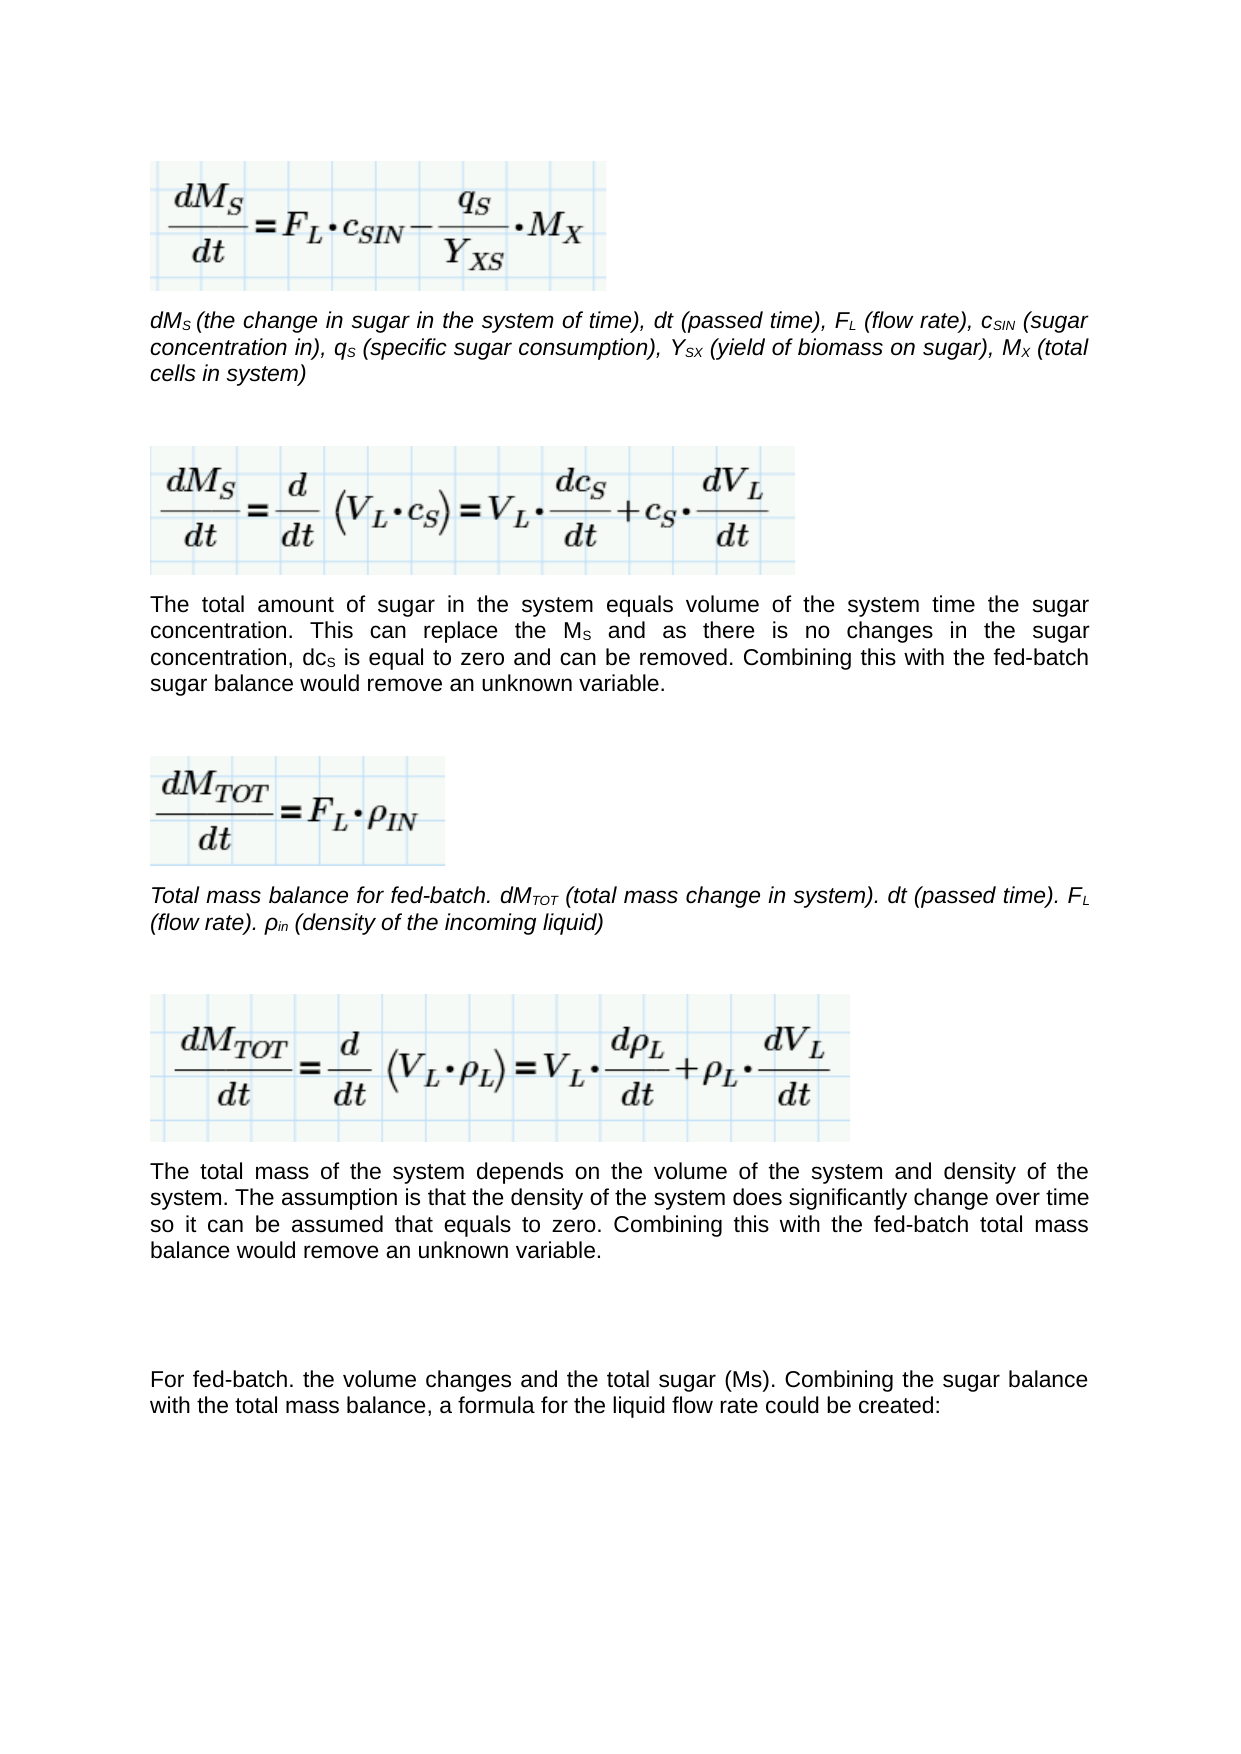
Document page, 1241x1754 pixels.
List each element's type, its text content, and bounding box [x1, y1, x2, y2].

picture [150, 994, 851, 1142]
text For fed-batch. the volume changes and the total sugar (Ms). Combining the sugar balance with the total mass balance, a formula for the liquid flow rate could be created: [150, 1366, 1090, 1419]
picture [150, 756, 446, 866]
text The total amount of sugar in the system equals volume of the system time the sugar concentration. This can replace the MS and as there is no changes in the sugar concentration, dcS is equal to zero and can be removed. Combining this with the fed-batch sugar balance would remove an unknown variable. [150, 591, 1090, 696]
text Total mass balance for fed-batch. dMTOT (total mass change in system). dt (passed time). FL (flow rate). ρin (density of the incoming liquid) [150, 882, 1090, 935]
picture [150, 161, 607, 291]
text The total mass of the system depends on the volume of the system and density of the system. The assumption is that the density of the system does significantly change over time so it can be assumed that equals to zero. Combining this with the fed-batch total mass balance would remove an unknown variable. [150, 1158, 1090, 1263]
text dMS (the change in sugar in the system of time), dt (passed time), FL (flow rate), cSIN (sugar concentration in), qS (specific sugar consumption), YSX (yield of biomass on sugar), MX (total cells in system) [150, 307, 1090, 386]
picture [150, 446, 796, 575]
